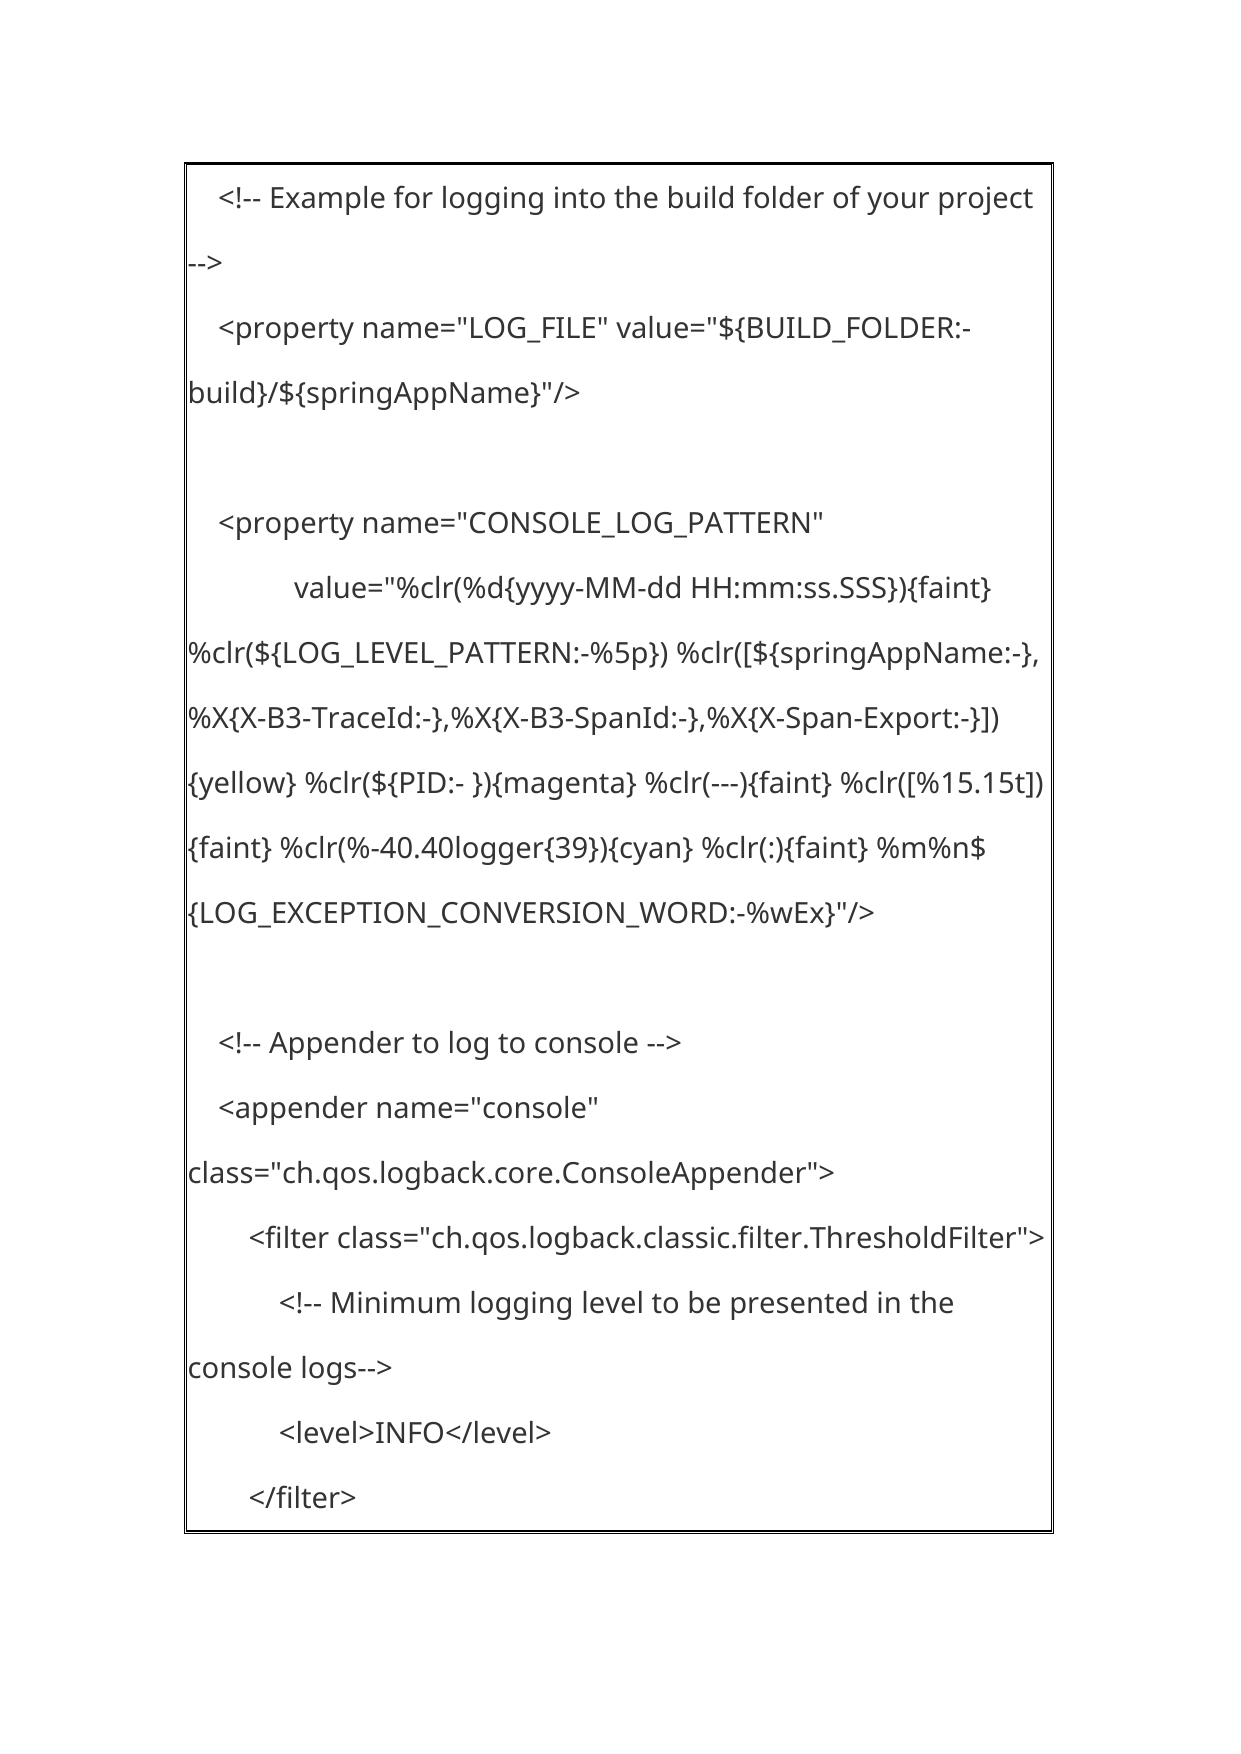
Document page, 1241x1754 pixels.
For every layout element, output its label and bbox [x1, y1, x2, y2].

table_header [187, 165, 1051, 1530]
